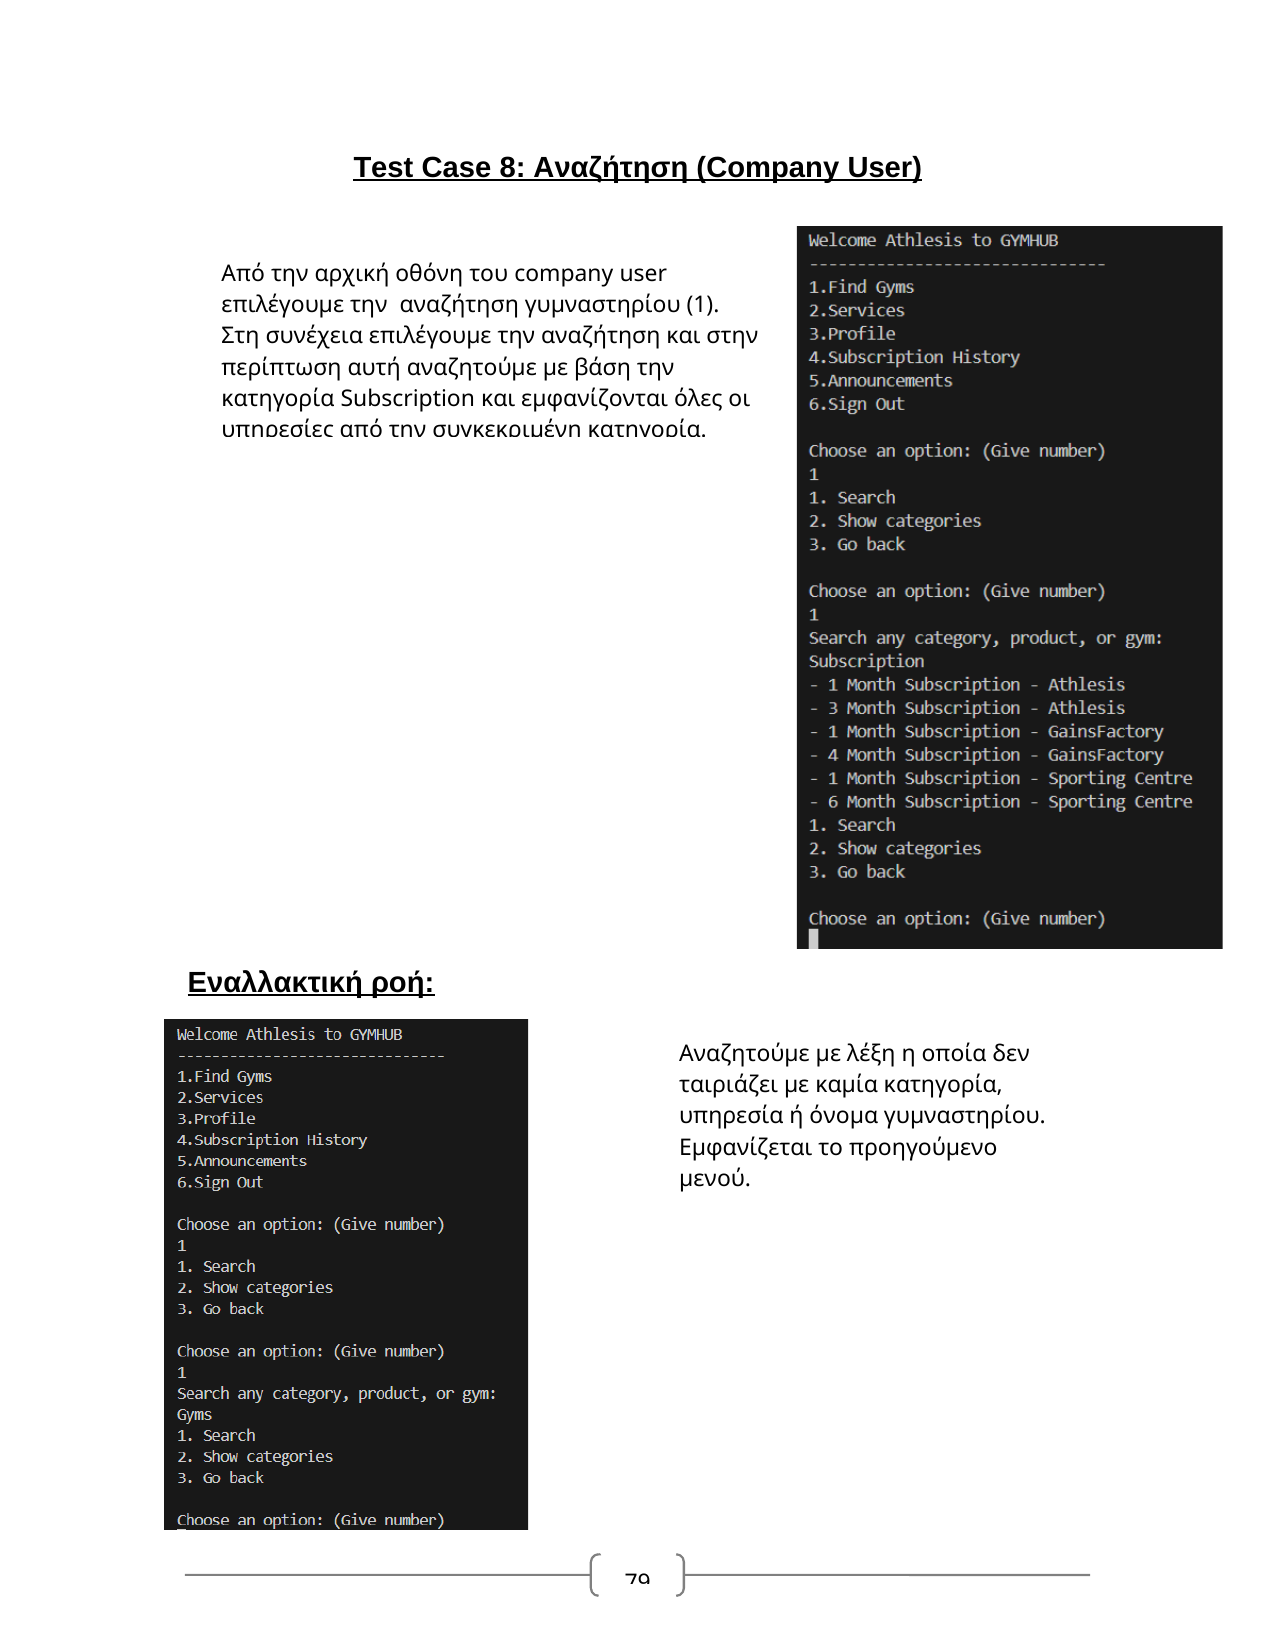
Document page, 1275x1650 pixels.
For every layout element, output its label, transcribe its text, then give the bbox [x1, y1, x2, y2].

picture [164, 1019, 529, 1530]
picture [796, 226, 1223, 949]
text Εναλλακτική ροή: [187, 965, 1087, 998]
text Test Case 8: Αναζήτηση (Company User) [187, 150, 1087, 183]
